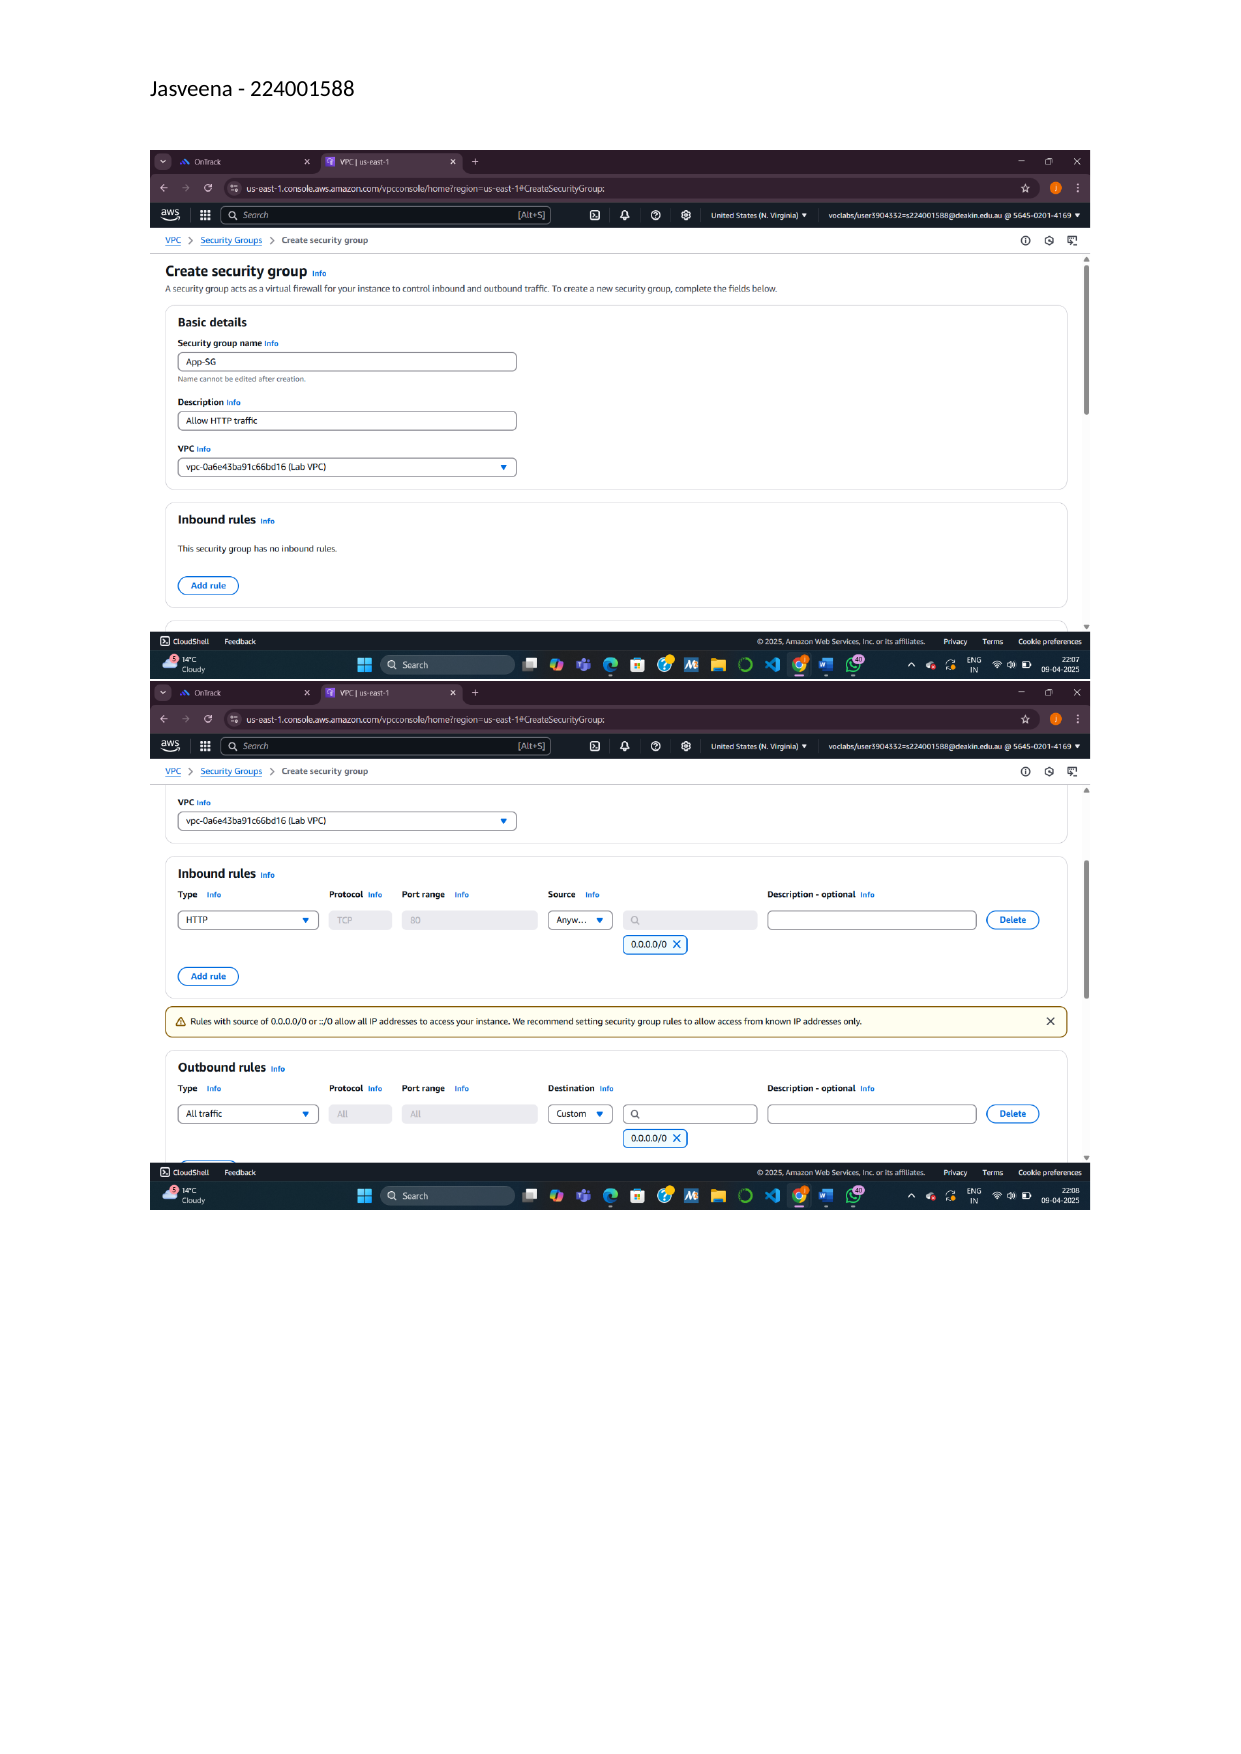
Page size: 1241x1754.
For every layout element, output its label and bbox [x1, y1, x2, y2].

picture [150, 681, 1091, 1210]
picture [150, 150, 1091, 679]
